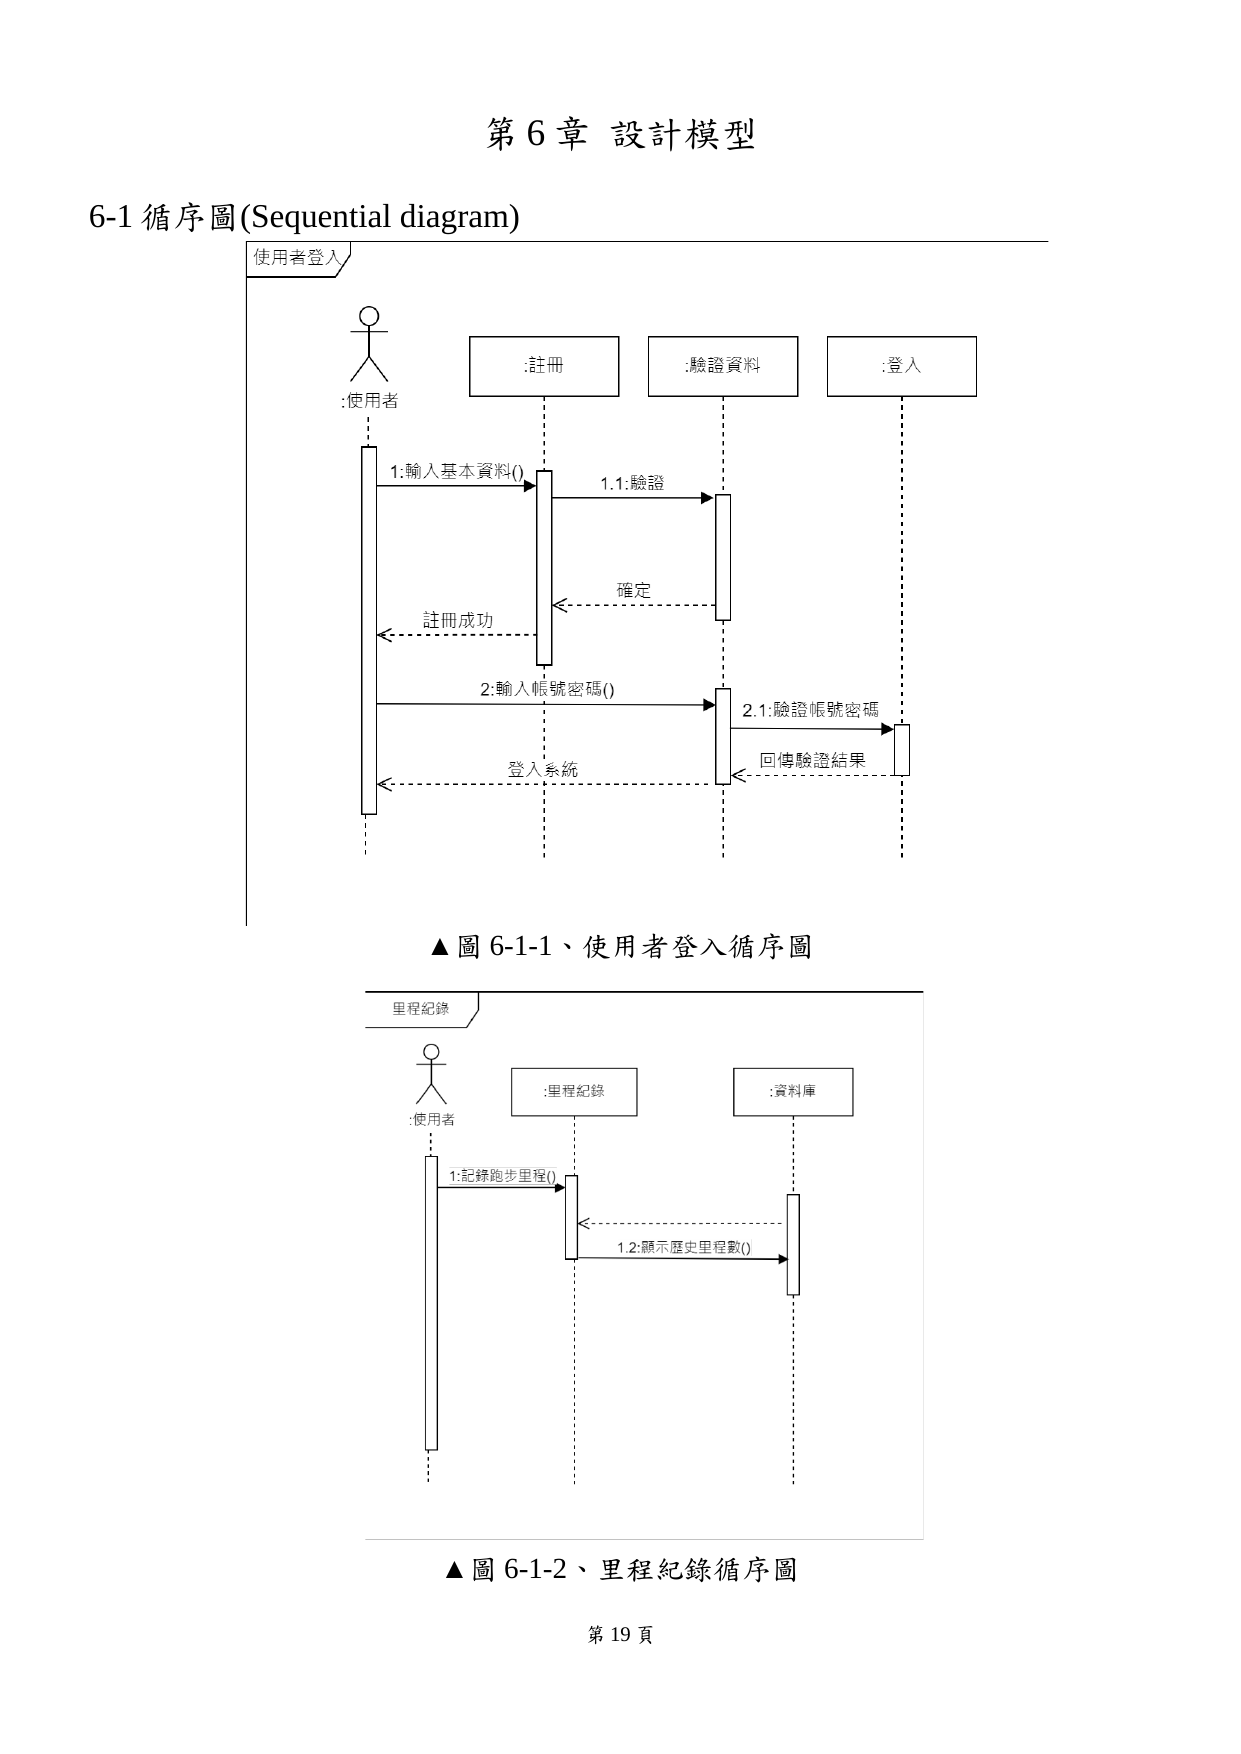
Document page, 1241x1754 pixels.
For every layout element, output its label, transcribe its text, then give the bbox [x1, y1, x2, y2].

subtitle 第6章 設計模型 [89, 107, 1152, 153]
picture [363, 991, 923, 1538]
subtitle 6-1循序圖(Sequential diagram) [89, 194, 1152, 235]
text ▲圖6-1-1、使用者登入循序圖 [89, 926, 1152, 962]
picture [245, 241, 1049, 925]
text ▲圖6-1-2、里程紀錄循序圖 [89, 1549, 1152, 1585]
